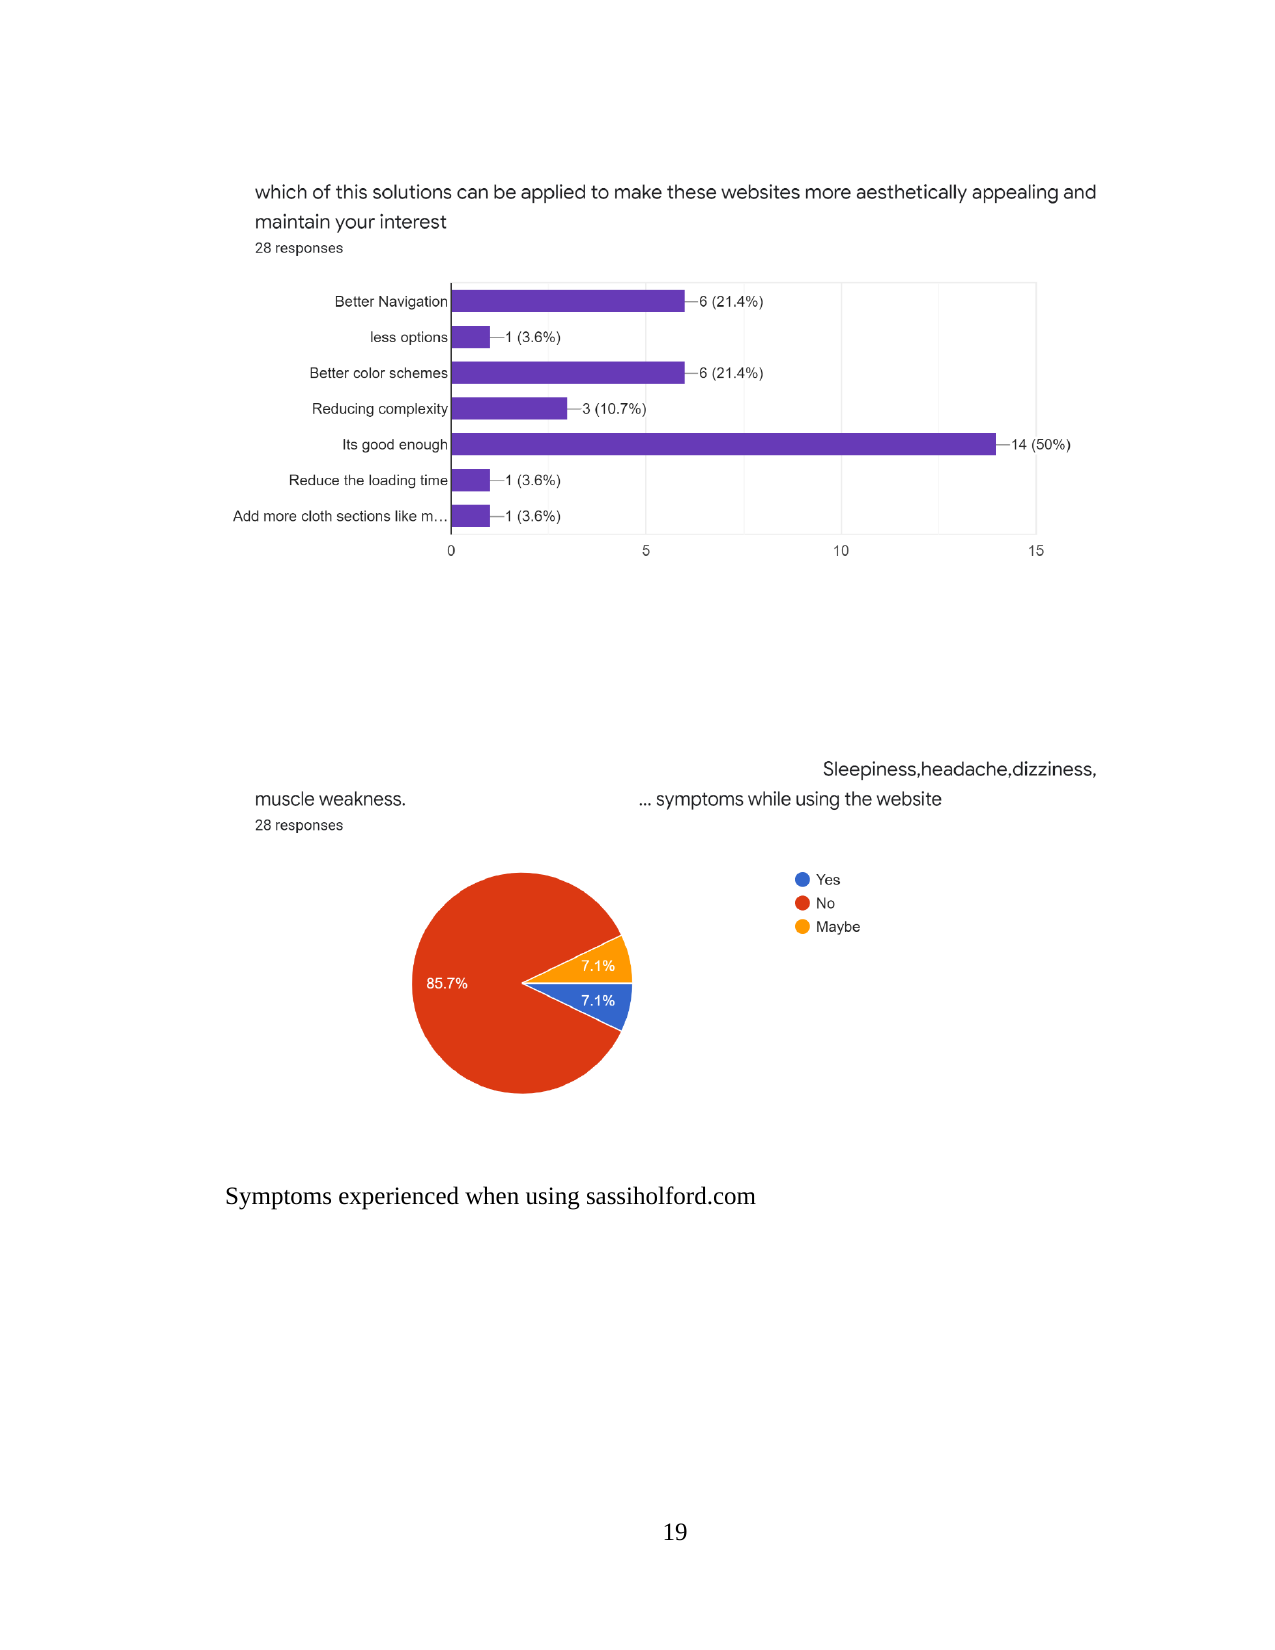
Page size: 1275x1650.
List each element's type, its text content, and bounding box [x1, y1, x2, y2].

picture [225, 727, 1125, 1136]
picture [225, 150, 1125, 608]
text Symptoms experienced when using sassiholford.com [225, 1181, 1125, 1209]
